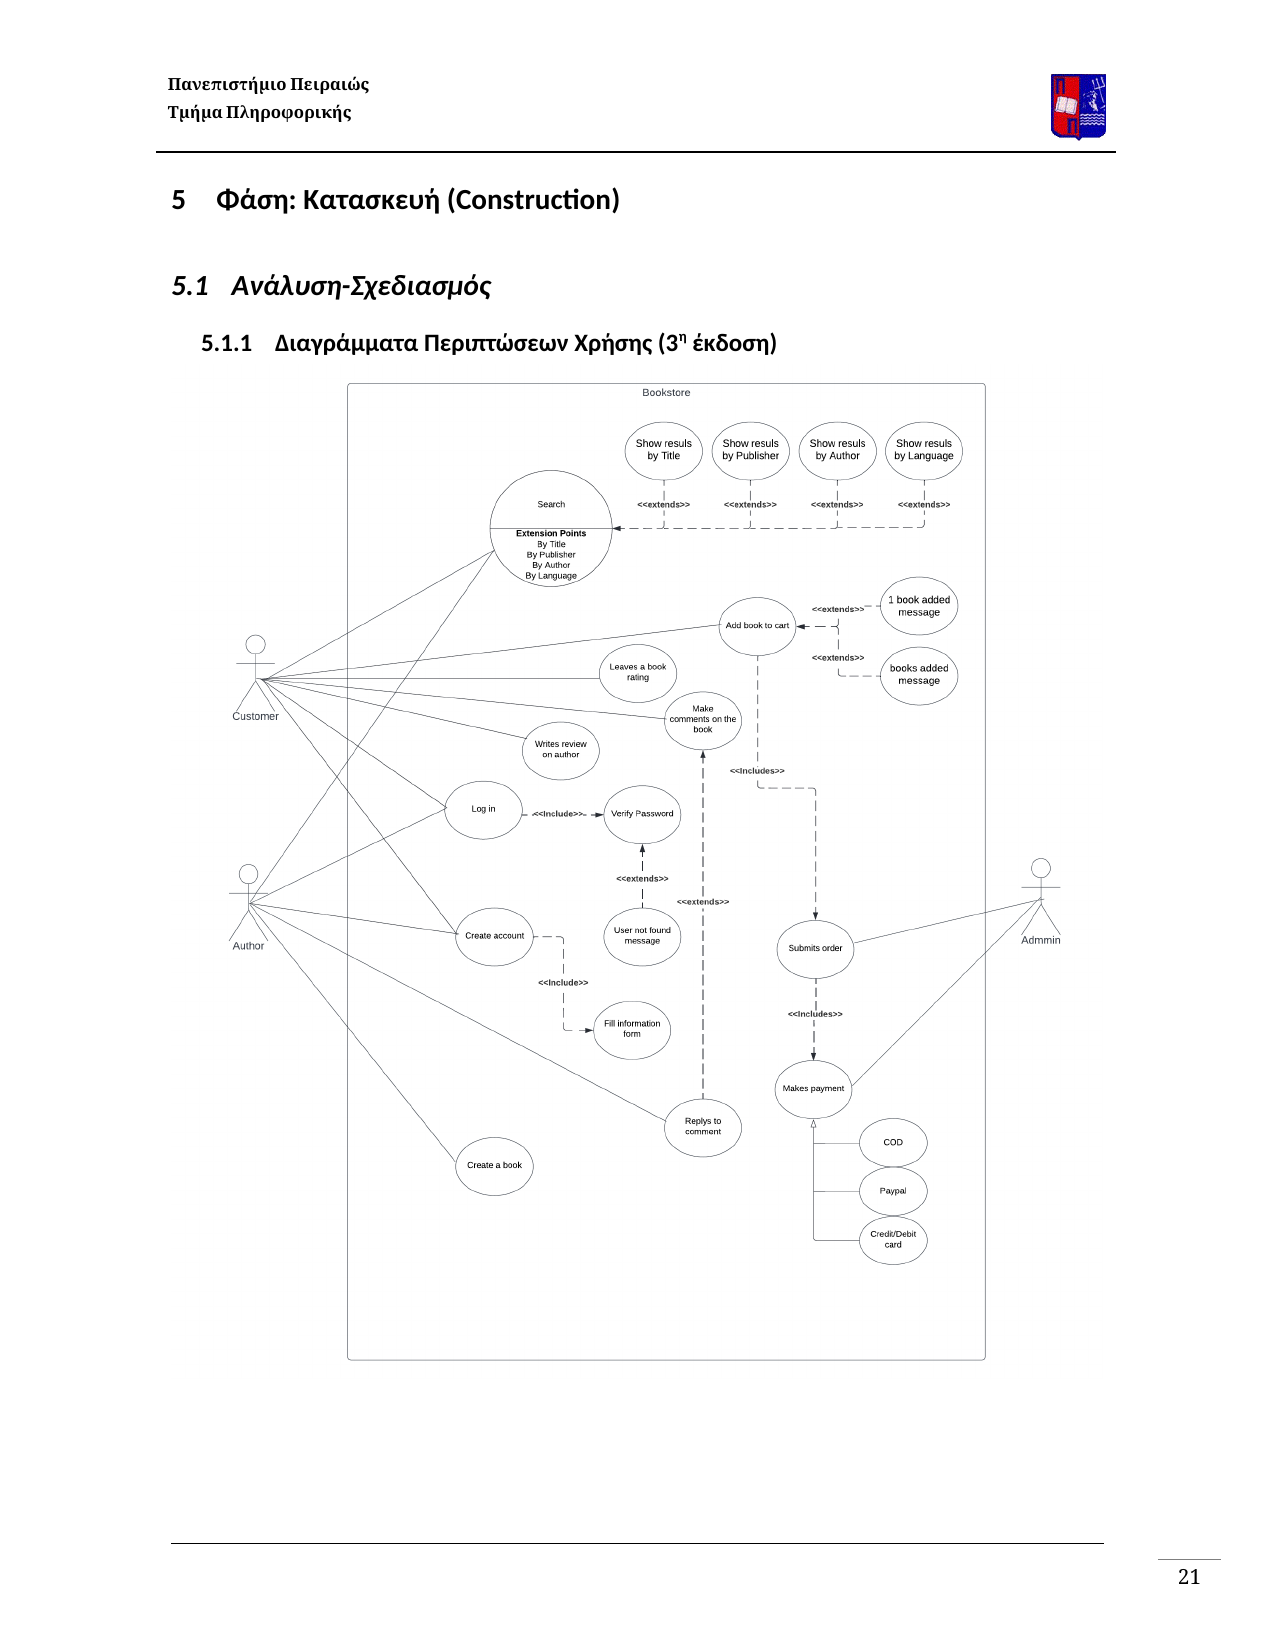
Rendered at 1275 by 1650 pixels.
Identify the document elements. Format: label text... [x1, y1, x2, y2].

text Φάση: Κατασκευή (Construction) [171, 181, 1104, 217]
text Διαγράμματα Περιπτώσεων Χρήσης (3η έκδοση) [201, 327, 1104, 358]
picture [171, 364, 1103, 1379]
text Ανάλυση-Σχεδιασμός [171, 267, 1104, 302]
picture [1051, 74, 1106, 141]
